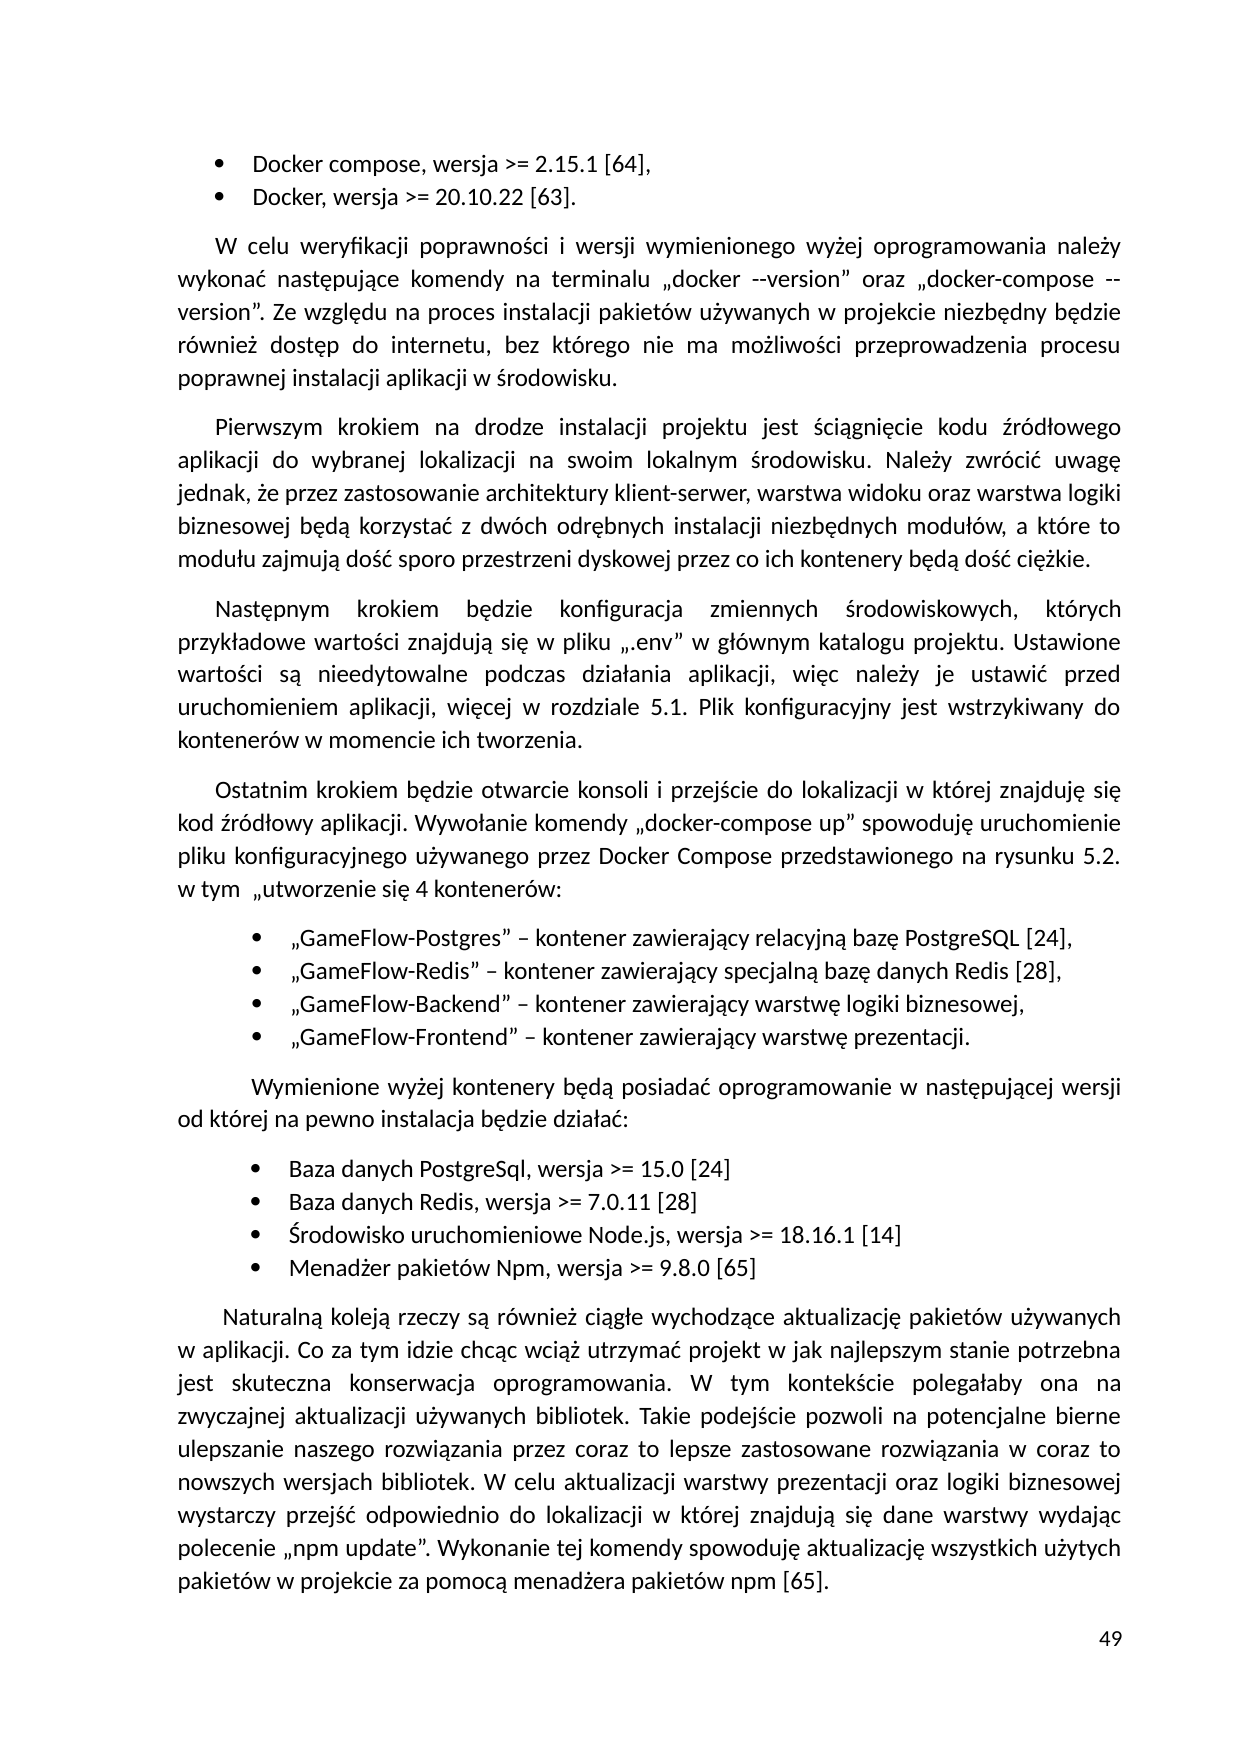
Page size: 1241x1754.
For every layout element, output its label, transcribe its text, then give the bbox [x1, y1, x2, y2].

text Następnym krokiem będzie konfiguracja zmiennych środowiskowych, których przykładowe wartości znajdują się w pliku „.env” w głównym katalogu projektu. Ustawione wartości są nieedytowalne podczas działania aplikacji, więc należy je ustawić przed uruchomieniem aplikacji, więcej w rozdziale 5.1. Plik konfiguracyjny jest wstrzykiwany do kontenerów w momencie ich tworzenia. [177, 593, 1122, 755]
list „GameFlow-Frontend” – kontener zawierający warstwę prezentacji. [252, 1021, 1122, 1052]
text Ostatnim krokiem będzie otwarcie konsoli i przejście do lokalizacji w której znajduję się kod źródłowy aplikacji. Wywołanie komendy „docker-compose up” spowoduję uruchomienie pliku konfiguracyjnego używanego przez Docker Compose przedstawionego na rysunku 5.2. w tym „utworzenie się 4 kontenerów: [177, 774, 1122, 903]
list Menadżer pakietów Npm, wersja >= 9.8.0 [65] [251, 1252, 1122, 1282]
text Wymienione wyżej kontenery będą posiadać oprogramowanie w następującej wersji od której na pewno instalacja będzie działać: [177, 1071, 1122, 1134]
text Naturalną koleją rzeczy są również ciągłe wychodzące aktualizację pakietów używanych w aplikacji. Co za tym idzie chcąc wciąż utrzymać projekt w jak najlepszym stanie potrzebna jest skuteczna konserwacja oprogramowania. W tym kontekście polegałaby ona na zwyczajnej aktualizacji używanych bibliotek. Takie podejście pozwoli na potencjalne bierne ulepszanie naszego rozwiązania przez coraz to lepsze zastosowane rozwiązania w coraz to nowszych wersjach bibliotek. W celu aktualizacji warstwy prezentacji oraz logiki biznesowej wystarczy przejść odpowiednio do lokalizacji w której znajdują się dane warstwy wydając polecenie „npm update”. Wykonanie tej komendy spowoduję aktualizację wszystkich użytych pakietów w projekcie za pomocą menadżera pakietów npm [65]. [177, 1301, 1122, 1595]
list Baza danych PostgreSql, wersja >= 15.0 [24] [251, 1153, 1122, 1184]
list „GameFlow-Postgres” – kontener zawierający relacyjną bazę PostgreSQL [24], [252, 922, 1122, 953]
list „GameFlow-Redis” – kontener zawierający specjalną bazę danych Redis [28], [252, 955, 1122, 986]
list Środowisko uruchomieniowe Node.js, wersja >= 18.16.1 [14] [251, 1219, 1122, 1249]
text W celu weryfikacji poprawności i wersji wymienionego wyżej oprogramowania należy wykonać następujące komendy na terminalu „docker --version” oraz „docker-compose --version”. Ze względu na proces instalacji pakietów używanych w projekcie niezbędny będzie również dostęp do internetu, bez którego nie ma możliwości przeprowadzenia procesu poprawnej instalacji aplikacji w środowisku. [177, 230, 1122, 392]
list Docker, wersja >= 20.10.22 [63]. [215, 181, 1122, 211]
text Pierwszym krokiem na drodze instalacji projektu jest ściągnięcie kodu źródłowego aplikacji do wybranej lokalizacji na swoim lokalnym środowisku. Należy zwrócić uwagę jednak, że przez zastosowanie architektury klient-serwer, warstwa widoku oraz warstwa logiki biznesowej będą korzystać z dwóch odrębnych instalacji niezbędnych modułów, a które to modułu zajmują dość sporo przestrzeni dyskowej przez co ich kontenery będą dość ciężkie. [177, 411, 1122, 574]
list Baza danych Redis, wersja >= 7.0.11 [28] [251, 1186, 1122, 1217]
list „GameFlow-Backend” – kontener zawierający warstwę logiki biznesowej, [252, 988, 1122, 1019]
list Docker compose, wersja >= 2.15.1 [64], [215, 148, 1122, 178]
